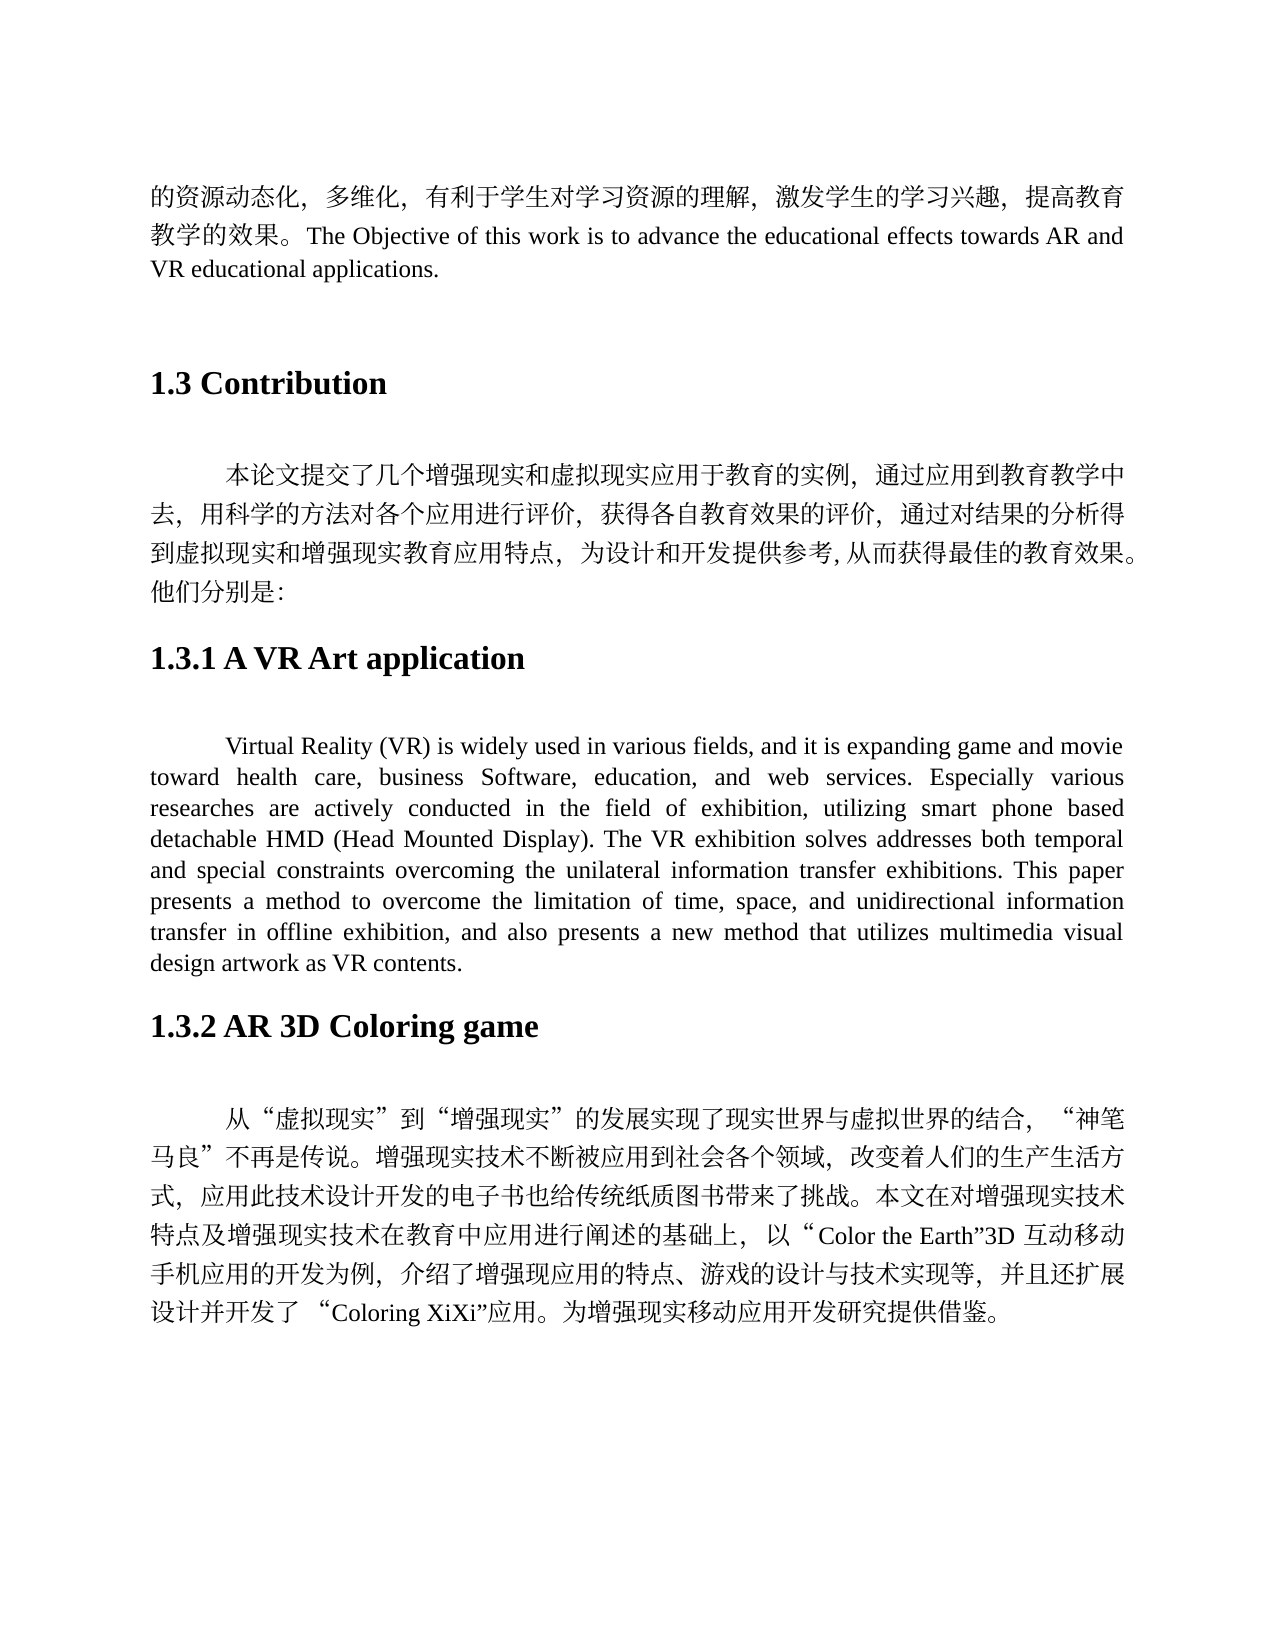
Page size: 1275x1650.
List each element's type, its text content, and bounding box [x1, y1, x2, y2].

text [150, 177, 1125, 283]
text 本论文提交了几个增强现实和虚拟现实应用于教育的实例，通过应用到教育教学中去，用科学的方法对各个应用进行评价，获得各自教育效果的评价，通过对结果的分析得到虚拟现实和增强现实教育应用特点，为设计和开发提供参考, 从而获得最佳的教育效果。他们分别是： [150, 456, 1125, 608]
text 1.3.2 AR 3D Coloring game [150, 1006, 1125, 1045]
text Virtual Reality (VR) is widely used in various fields, and it is expanding game and movie toward health care, business Software, education, and web services. Especially various researches are actively conducted in the field of exhibition, utilizing smart phone based detachable HMD (Head Mounted Display). The VR exhibition solves addresses both temporal and special constraints overcoming the unilateral information transfer exhibitions. This paper presents a method to overcome the limitation of time, space, and unidirectional information transfer in offline exhibition, and also presents a new method that utilizes multimedia visual design artwork as VR contents. [150, 731, 1125, 977]
text 从“虚拟现实”到“增强现实”的发展实现了现实世界与虚拟世界的结合，“神笔马良”不再是传说。增强现实技术不断被应用到社会各个领域，改变着人们的生产生活方式，应用此技术设计开发的电子书也给传统纸质图书带来了挑战。本文在对增强现实技术特点及增强现实技术在教育中应用进行阐述的基础上，以“Color the Earth”3D 互动移动手机应用的开发为例，介绍了增强现应用的特点、游戏的设计与技术实现等，并且还扩展设计并开发了 “Coloring XiXi”应用。为增强现实移动应用开发研究提供借鉴。 [150, 1099, 1125, 1329]
text 1.3.1 A VR Art application [150, 638, 1125, 676]
text 1.3 Contribution [150, 363, 1125, 401]
